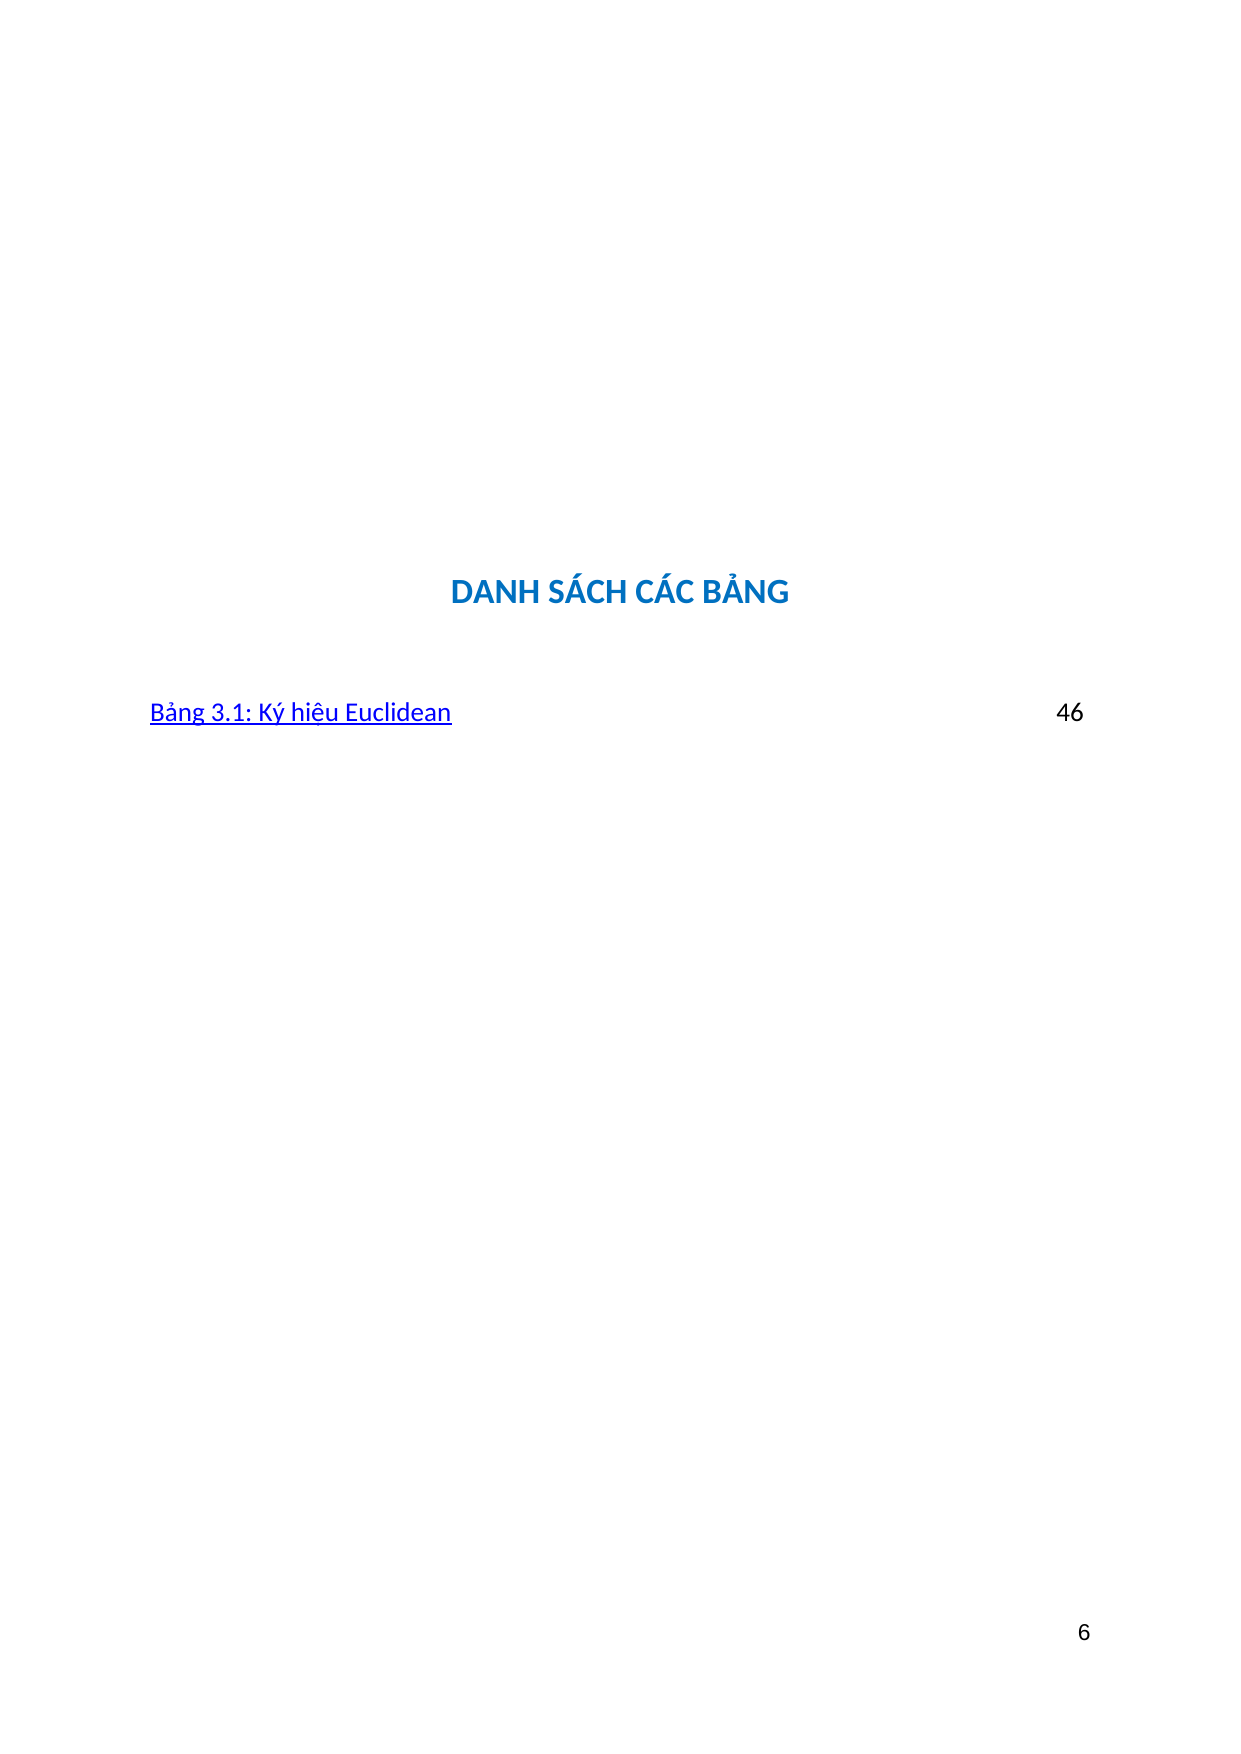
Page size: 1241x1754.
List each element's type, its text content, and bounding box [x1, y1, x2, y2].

subtitle DANH SÁCH CÁC BẢNG [150, 569, 1090, 613]
text Bảng 3.1: Ký hiệu Euclidean 43 [150, 695, 1090, 728]
